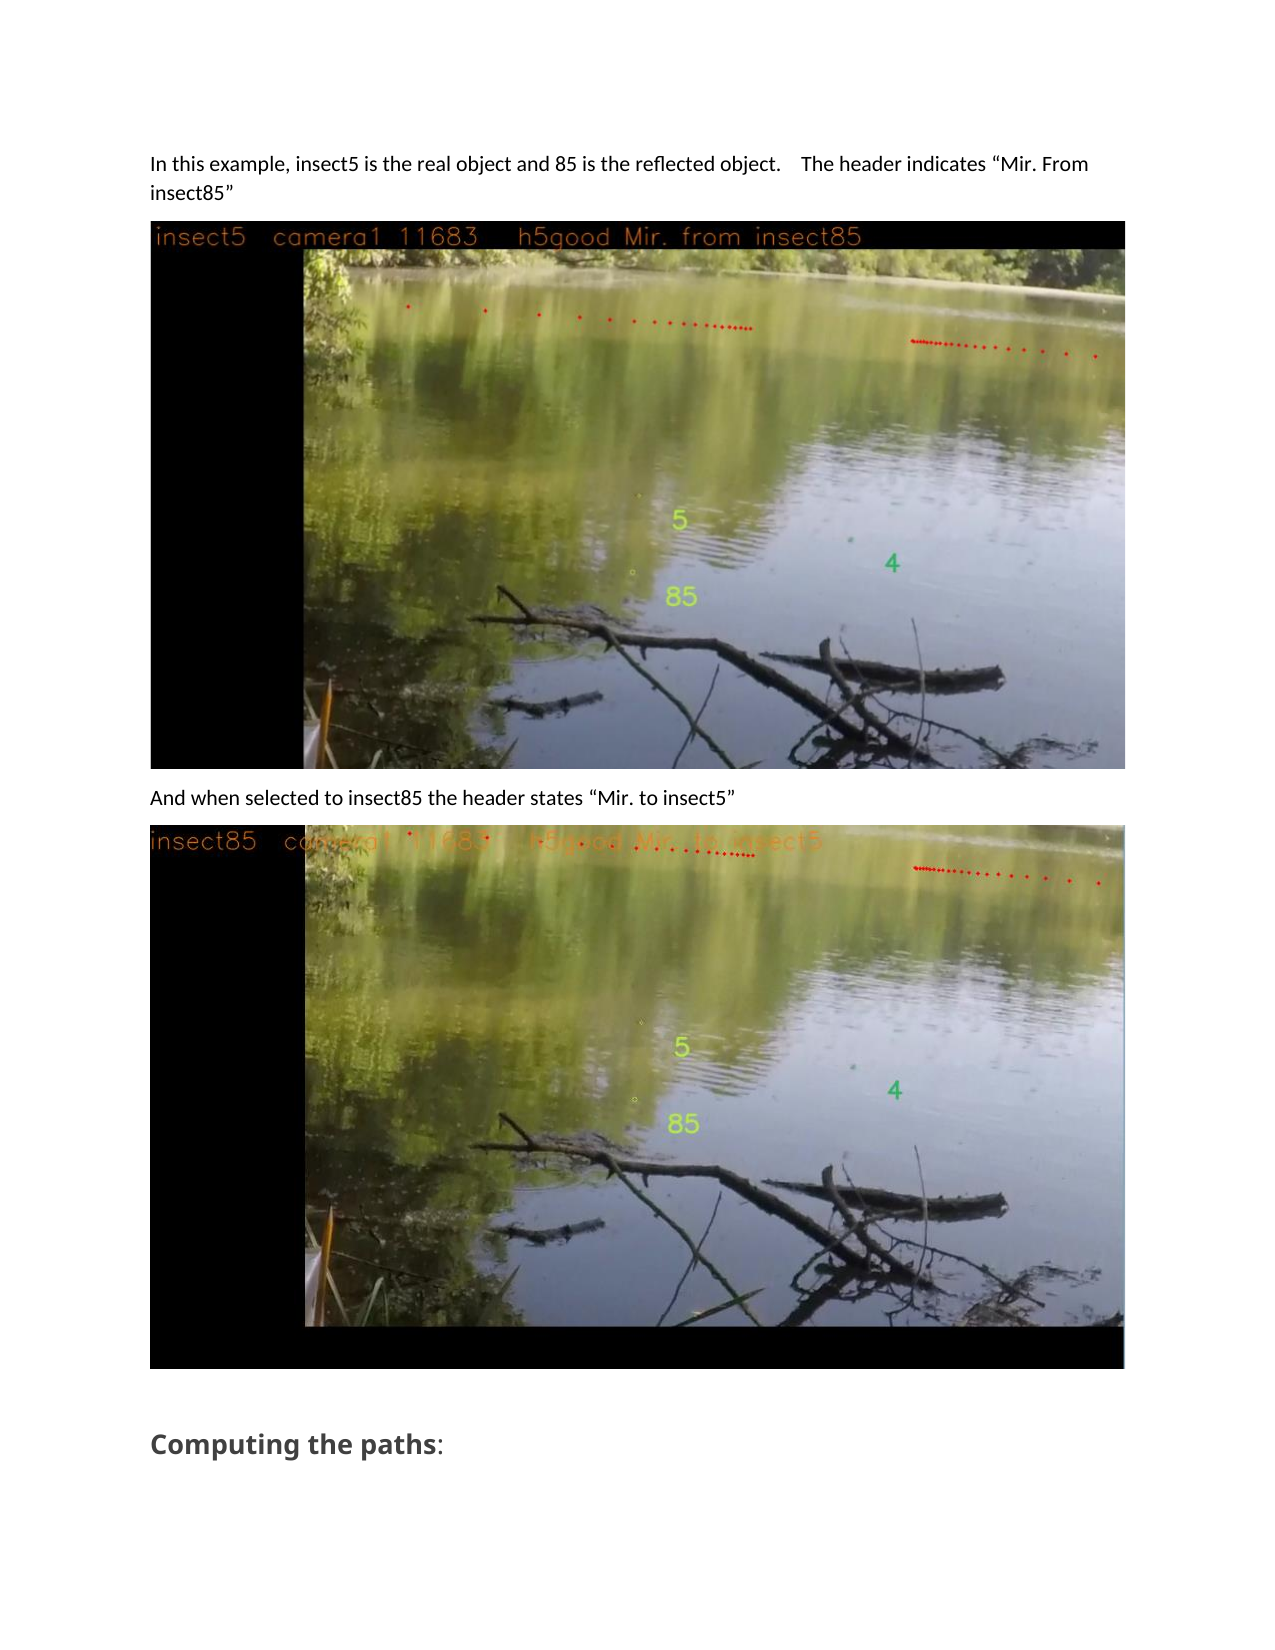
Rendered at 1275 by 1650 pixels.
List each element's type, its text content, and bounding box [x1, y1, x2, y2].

picture [150, 825, 1125, 1369]
subtitle Computing the paths: [150, 1426, 1125, 1463]
text In this example, insect5 is the real object and 85 is the reflected object. The header indicates “Mir. From insect85” [150, 150, 1125, 206]
text And when selected to insect85 the header states “Mir. to insect5” [150, 784, 1125, 810]
picture [150, 221, 1125, 769]
